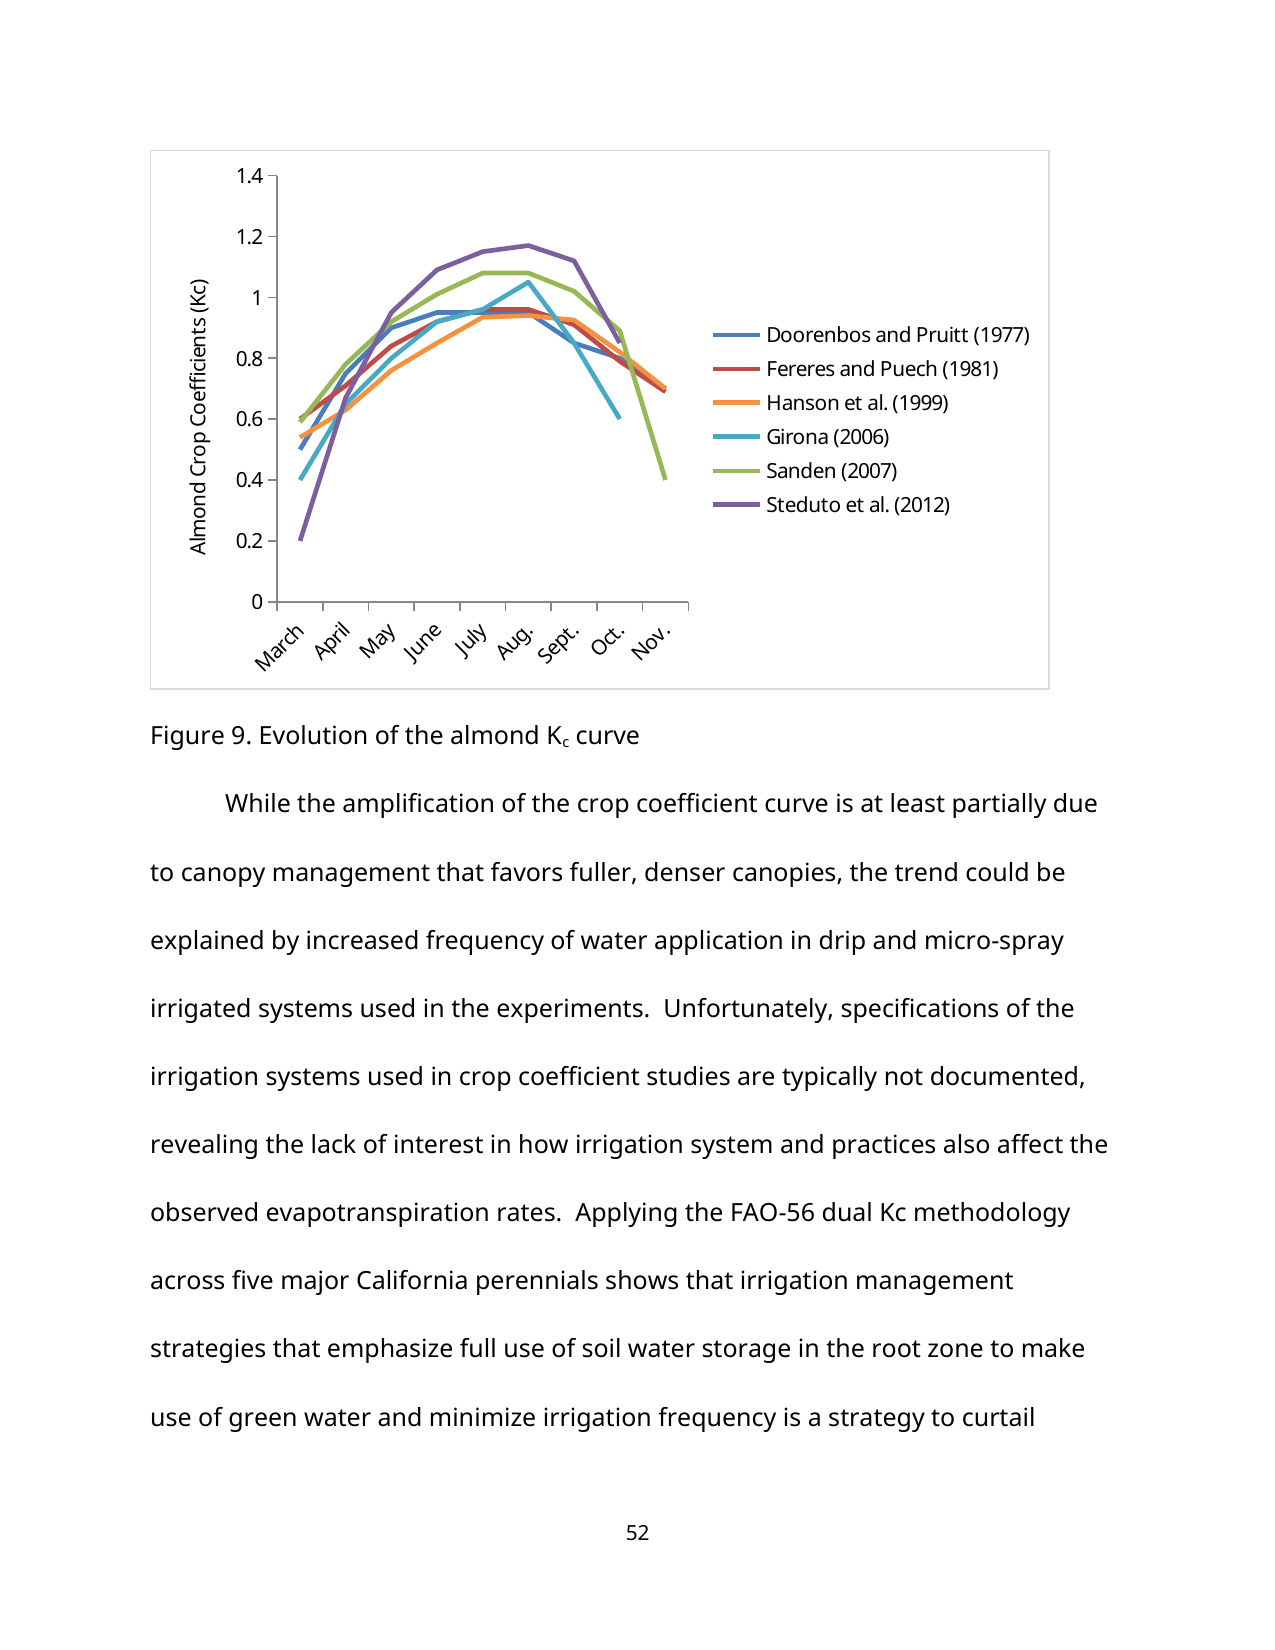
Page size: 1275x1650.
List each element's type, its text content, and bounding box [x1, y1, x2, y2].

text Figure 9. Evolution of the almond Kc curve [150, 718, 1125, 752]
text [150, 786, 1125, 1433]
